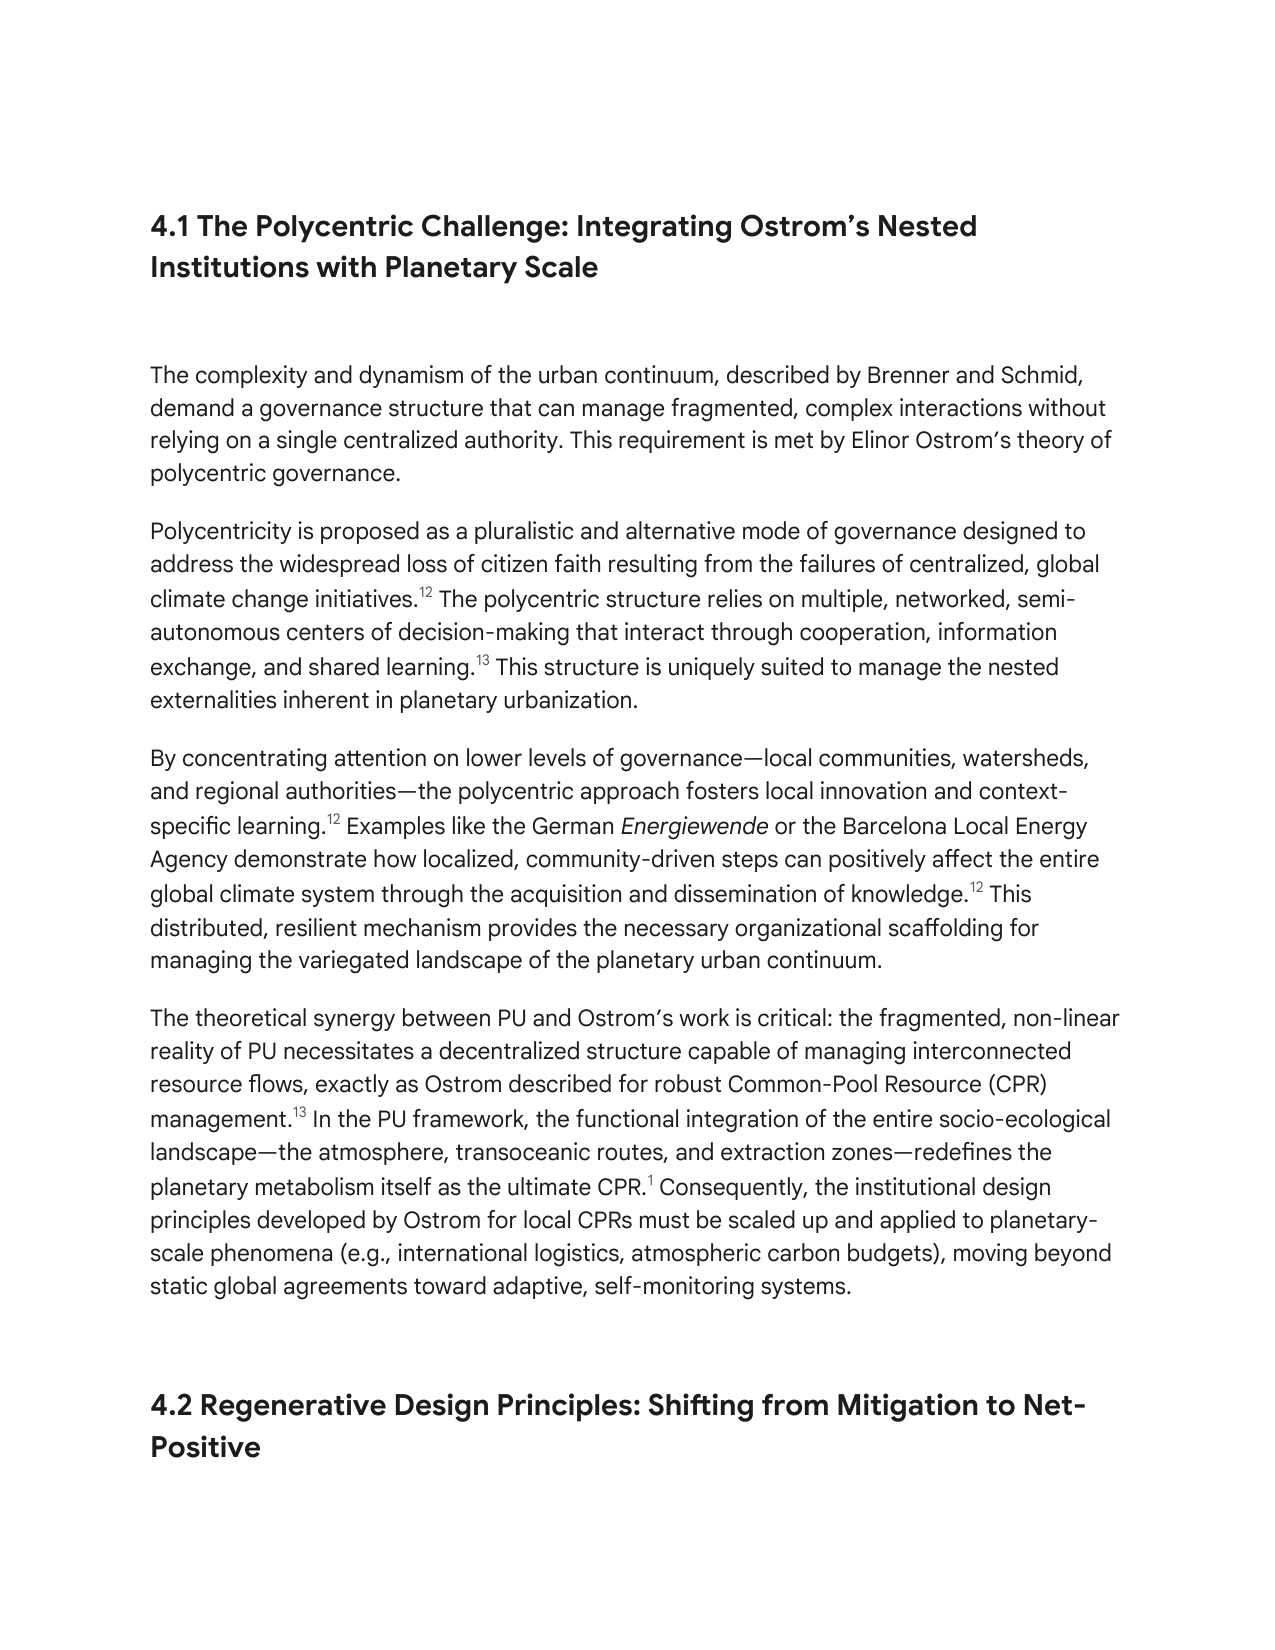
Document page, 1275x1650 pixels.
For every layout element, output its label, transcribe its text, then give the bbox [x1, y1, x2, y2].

text Polycentricity is proposed as a pluralistic and alternative mode of governance designed to address the widespread loss of citizen faith resulting from the failures of centralized, global climate change initiatives.12 The polycentric structure relies on multiple, networked, semi-autonomous centers of decision-making that interact through cooperation, information exchange, and shared learning.13 This structure is uniquely suited to manage the nested externalities inherent in planetary urbanization. [150, 517, 1125, 715]
text The theoretical synergy between PU and Ostrom’s work is critical: the fragmented, non-linear reality of PU necessitates a decentralized structure capable of managing interconnected resource flows, exactly as Ostrom described for robust Common-Pool Resource (CPR) management.13 In the PU framework, the functional integration of the entire socio-ecological landscape—the atmosphere, transoceanic routes, and extraction zones—redefines the planetary metabolism itself as the ultimate CPR.1 Consequently, the institutional design principles developed by Ostrom for local CPRs must be scaled up and applied to planetary-scale phenomena (e.g., international logistics, atmospheric carbon budgets), moving beyond static global agreements toward adaptive, self-monitoring systems. [150, 1004, 1125, 1301]
subtitle 4.2 Regenerative Design Principles: Shifting from Mitigation to Net-Positive [150, 1387, 1125, 1466]
text By concentrating attention on lower levels of governance—local communities, watersheds, and regional authorities—the polycentric approach fosters local innovation and context-specific learning.12 Examples like the German Energiewende or the Barcelona Local Energy Agency demonstrate how localized, community-driven steps can positively affect the entire global climate system through the acquisition and dissemination of knowledge.12 This distributed, resilient mechanism provides the necessary organizational scaffolding for managing the variegated landscape of the planetary urban continuum. [150, 744, 1125, 975]
text The complexity and dynamism of the urban continuum, described by Brenner and Schmid, demand a governance structure that can manage fragmented, complex interactions without relying on a single centralized authority. This requirement is met by Elinor Ostrom’s theory of polycentric governance. [150, 361, 1125, 488]
subtitle 4.1 The Polycentric Challenge: Integrating Ostrom’s Nested Institutions with Planetary Scale [150, 208, 1125, 286]
